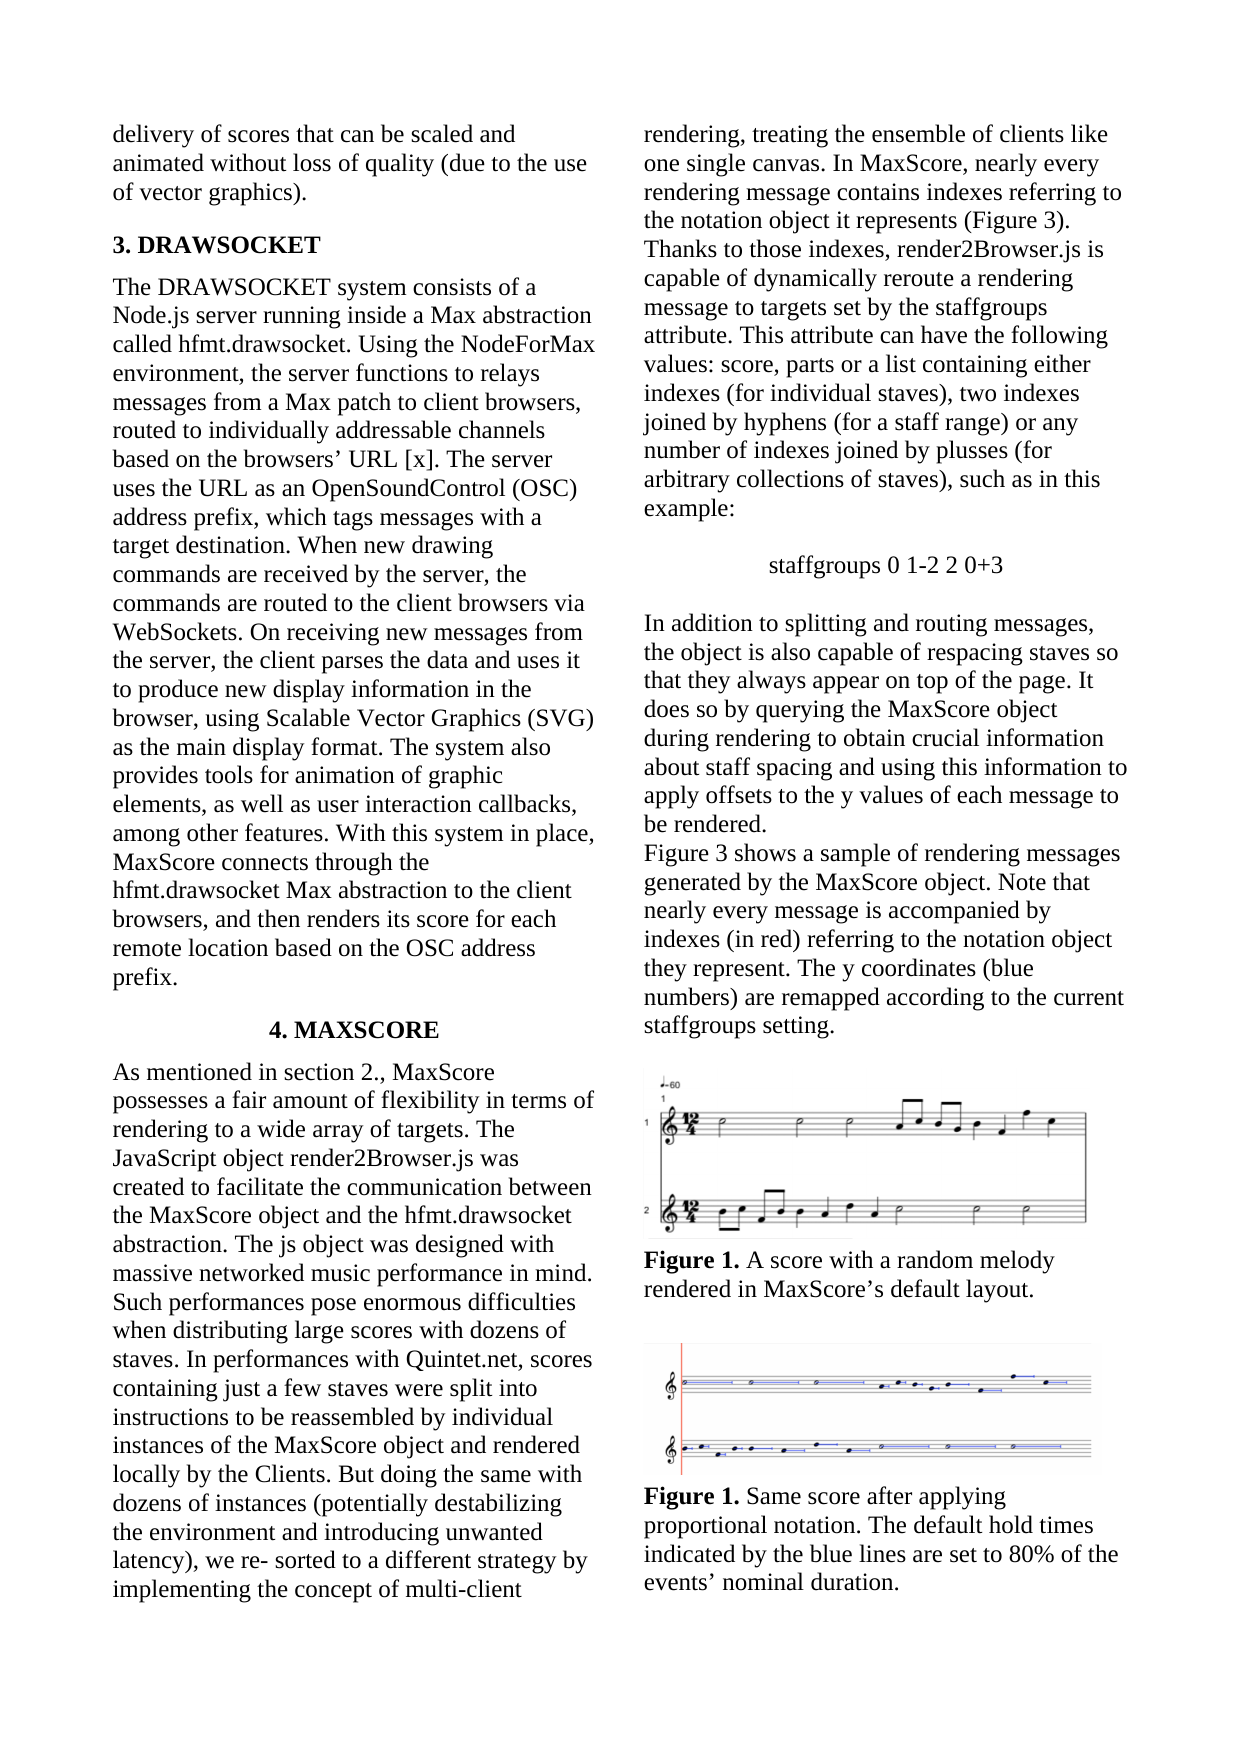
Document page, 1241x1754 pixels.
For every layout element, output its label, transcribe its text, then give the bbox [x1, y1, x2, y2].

text As mentioned in section 2., MaxScore possesses a fair amount of flexibility in terms of rendering to a wide array of targets. The JavaScript object render2Browser.js was created to facilitate the communication between the MaxScore object and the hfmt.drawsocket abstraction. The js object was designed with massive networked music performance in mind. Such performances pose enormous difficulties when distributing large scores with dozens of staves. In performances with Quintet.net, scores containing just a few staves were split into instructions to be reassembled by individual instances of the MaxScore object and rendered locally by the Clients. But doing the same with dozens of instances (potentially destabilizing the environment and introducing unwanted latency), we re- sorted to a different strategy by implementing the concept of multi-client rendering, treating the ensemble of clients like one single canvas. In MaxScore, nearly every rendering message contains indexes referring to the notation object it represents (Figure 3). Thanks to those indexes, render2Browser.js is capable of dynamically reroute a rendering message to targets set by the staffgroups attribute. This attribute can have the following values: score, parts or a list containing either indexes (for individual staves), two indexes joined by hyphens (for a staff range) or any number of indexes joined by plusses (for arbitrary collections of staves), such as in this example: [112, 1057, 596, 1603]
text Figure 2. Same score after applying proportional notation. The default hold times indicated by the blue lines are set to 80% of the events’ nominal duration. [644, 1481, 1128, 1596]
text In addition to splitting and routing messages, the object is also capable of respacing staves so that they always appear on top of the page. It does so by querying the MaxScore object during rendering to obtain crucial information about staff spacing and using this information to apply offsets to the y values of each message to be rendered. [644, 608, 1128, 838]
text drawsocket [112, 231, 596, 259]
picture [643, 1068, 1091, 1239]
text As mentioned in section 2., MaxScore possesses a fair amount of flexibility in terms of rendering to a wide array of targets. The JavaScript object render2Browser.js was created to facilitate the communication between the MaxScore object and the hfmt.drawsocket abstraction. The js object was designed with massive networked music performance in mind. Such performances pose enormous difficulties when distributing large scores with dozens of staves. In performances with Quintet.net, scores containing just a few staves were split into instructions to be reassembled by individual instances of the MaxScore object and rendered locally by the Clients. But doing the same with dozens of instances (potentially destabilizing the environment and introducing unwanted latency), we re- sorted to a different strategy by implementing the concept of multi-client rendering, treating the ensemble of clients like one single canvas. In MaxScore, nearly every rendering message contains indexes referring to the notation object it represents (Figure 3). Thanks to those indexes, render2Browser.js is capable of dynamically reroute a rendering message to targets set by the staffgroups attribute. This attribute can have the following values: score, parts or a list containing either indexes (for individual staves), two indexes joined by hyphens (for a staff range) or any number of indexes joined by plusses (for arbitrary collections of staves), such as in this example: [644, 119, 1128, 522]
picture [643, 1343, 1102, 1475]
text Figure 3 shows a sample of rendering messages generated by the MaxScore object. Note that nearly every message is accompanied by indexes (in red) referring to the notation object they represent. The y coordinates (blue numbers) are remapped according to the current staffgroups setting. [644, 838, 1128, 1039]
text Figure 1. A score with a random melody rendered in MaxScore’s default layout. [644, 1245, 1128, 1302]
text staffgroups 0 1-2 2 0+3 [644, 551, 1128, 579]
text The DRAWSOCKET system consists of a Node.js server running inside a Max abstraction called hfmt.drawsocket. Using the NodeForMax environment, the server functions to relays messages from a Max patch to client browsers, routed to individually addressable channels based on the browsers’ URL [x]. The server uses the URL as an OpenSoundControl (OSC) address prefix, which tags messages with a target destination. When new drawing commands are received by the server, the commands are routed to the client browsers via WebSockets. On receiving new messages from the server, the client parses the data and uses it to produce new display information in the browser, using Scalable Vector Graphics (SVG) as the main display format. The system also provides tools for animation of graphic elements, as well as user interaction callbacks, among other features. With this system in place, MaxScore connects through the hfmt.drawsocket Max abstraction to the client browsers, and then renders its score for each remote location based on the OSC address prefix. [112, 272, 596, 991]
text maxscore [112, 1016, 596, 1044]
